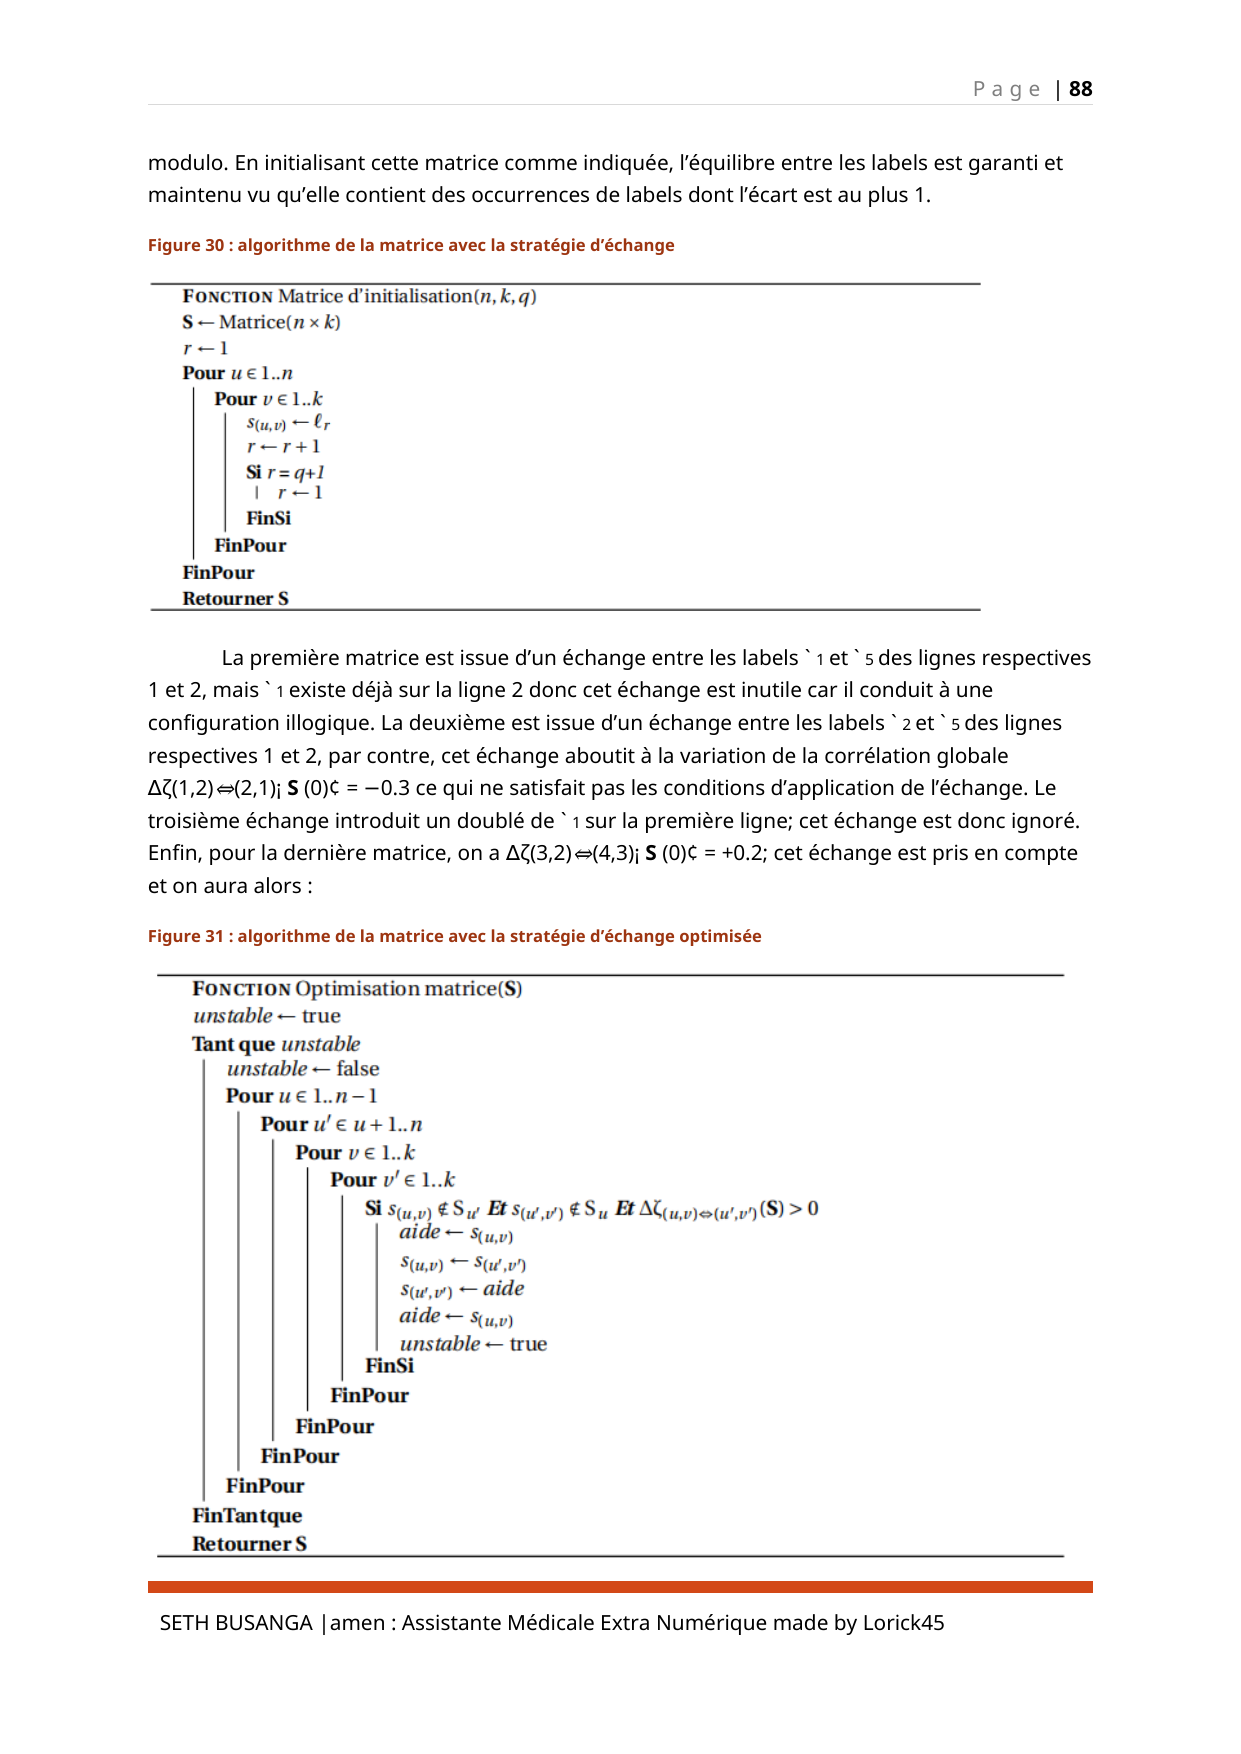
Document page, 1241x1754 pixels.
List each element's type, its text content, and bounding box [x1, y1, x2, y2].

picture [147, 971, 1093, 1560]
picture [147, 280, 1093, 618]
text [148, 148, 1093, 209]
text Figure 31 : algorithme de la matrice avec la stratégie d’échange optimisée [148, 924, 1093, 947]
text La première matrice est issue d’un échange entre les labels ` 1 et ` 5 des lignes respectives 1 et 2, mais ` 1 existe déjà sur la ligne 2 donc cet échange est inutile car il conduit à une configuration illogique. La deuxième est issue d’un échange entre les labels ` 2 et ` 5 des lignes respectives 1 et 2, par contre, cet échange aboutit à la variation de la corrélation globale ∆ζ(1,2)⇔(2,1)¡ S (0)¢ = −0.3 ce qui ne satisfait pas les conditions d’application de l’échange. Le troisième échange introduit un doublé de ` 1 sur la première ligne; cet échange est donc ignoré. Enfin, pour la dernière matrice, on a ∆ζ(3,2)⇔(4,3)¡ S (0)¢ = +0.2; cet échange est pris en compte et on aura alors : [148, 643, 1093, 899]
text Figure 30 : algorithme de la matrice avec la stratégie d’échange [148, 234, 1093, 256]
